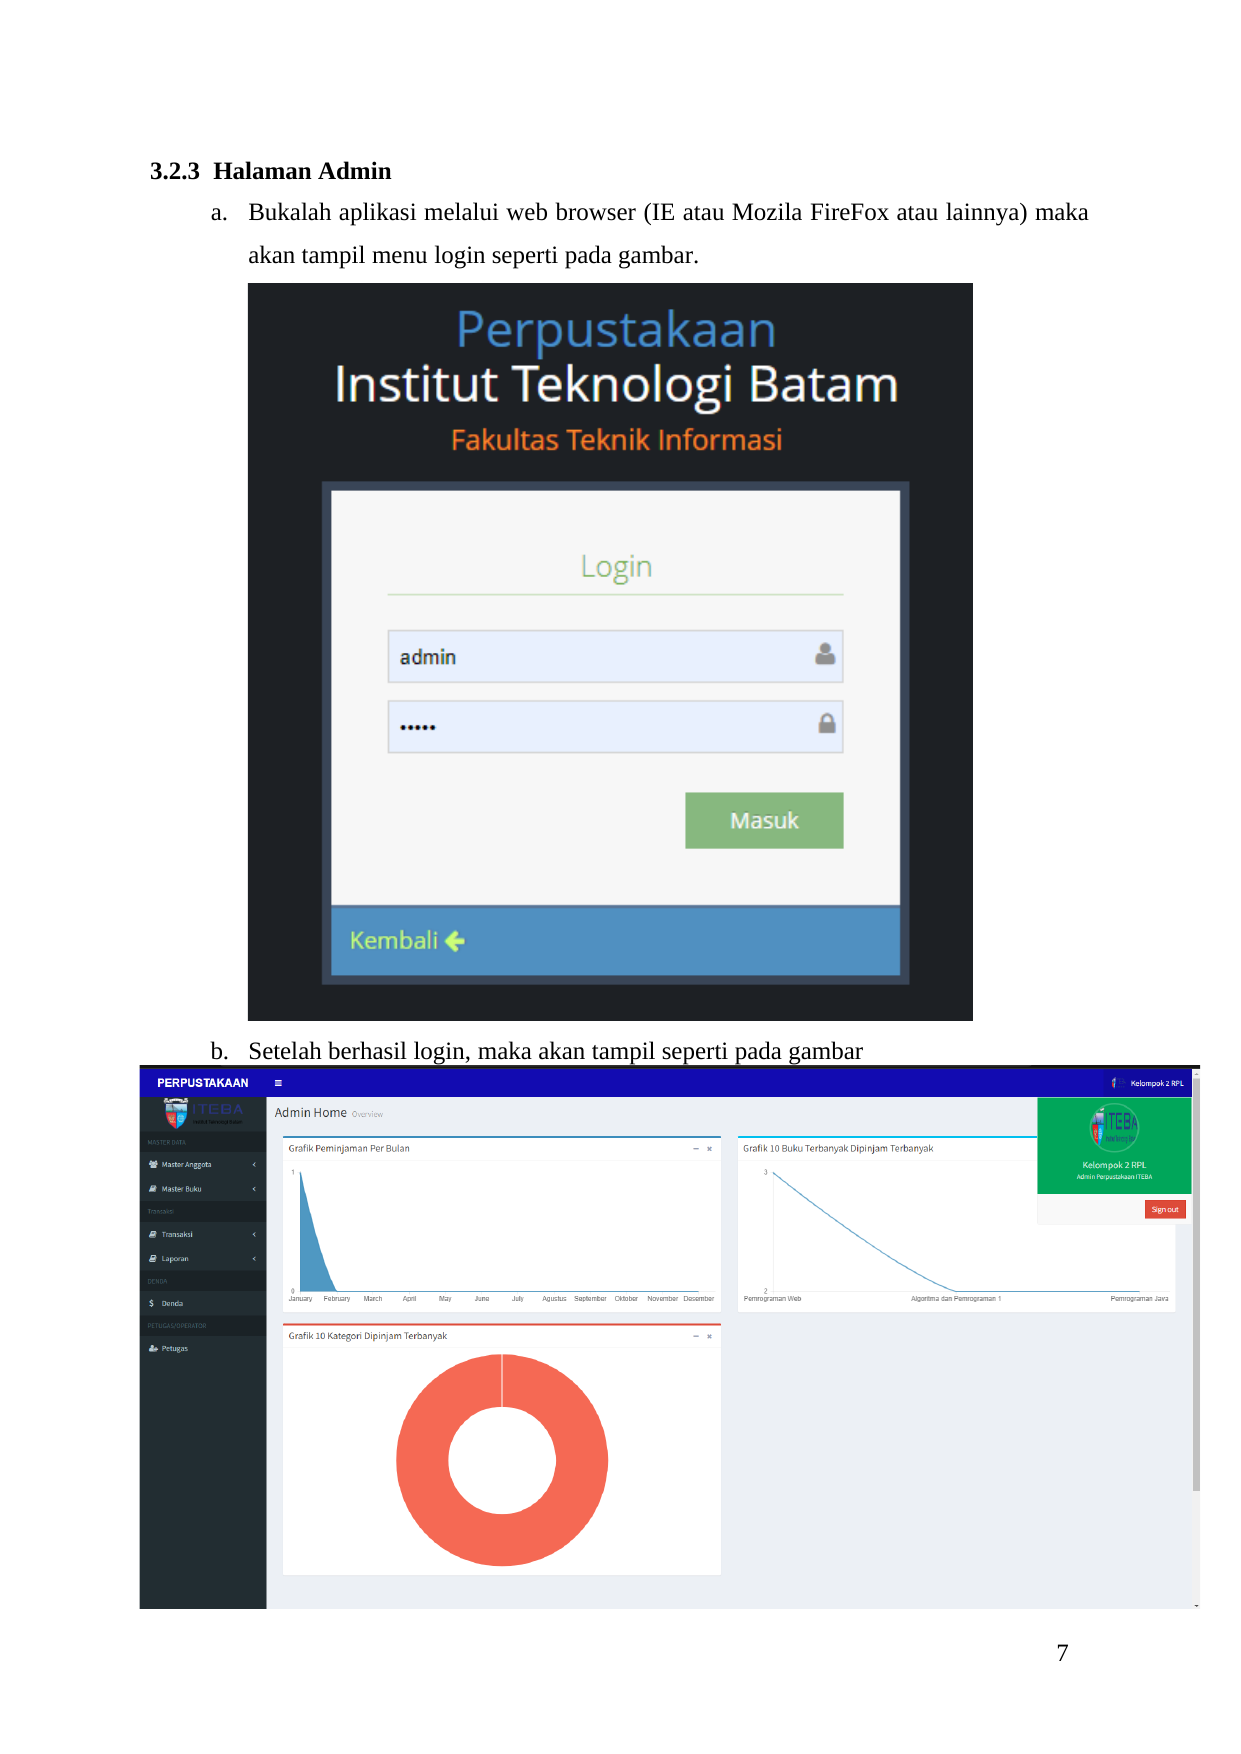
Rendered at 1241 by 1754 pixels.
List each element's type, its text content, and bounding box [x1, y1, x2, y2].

list Bukalah aplikasi melalui web browser (IE atau Mozila FireFox atau lainnya) maka akan tampil menu login seperti pada gambar. [211, 197, 1090, 269]
list Setelah berhasil login, maka akan tampil seperti pada gambar [210, 1036, 1201, 1065]
picture [247, 283, 973, 1021]
picture [139, 1065, 1200, 1609]
subtitle Halaman Admin [150, 156, 1201, 185]
